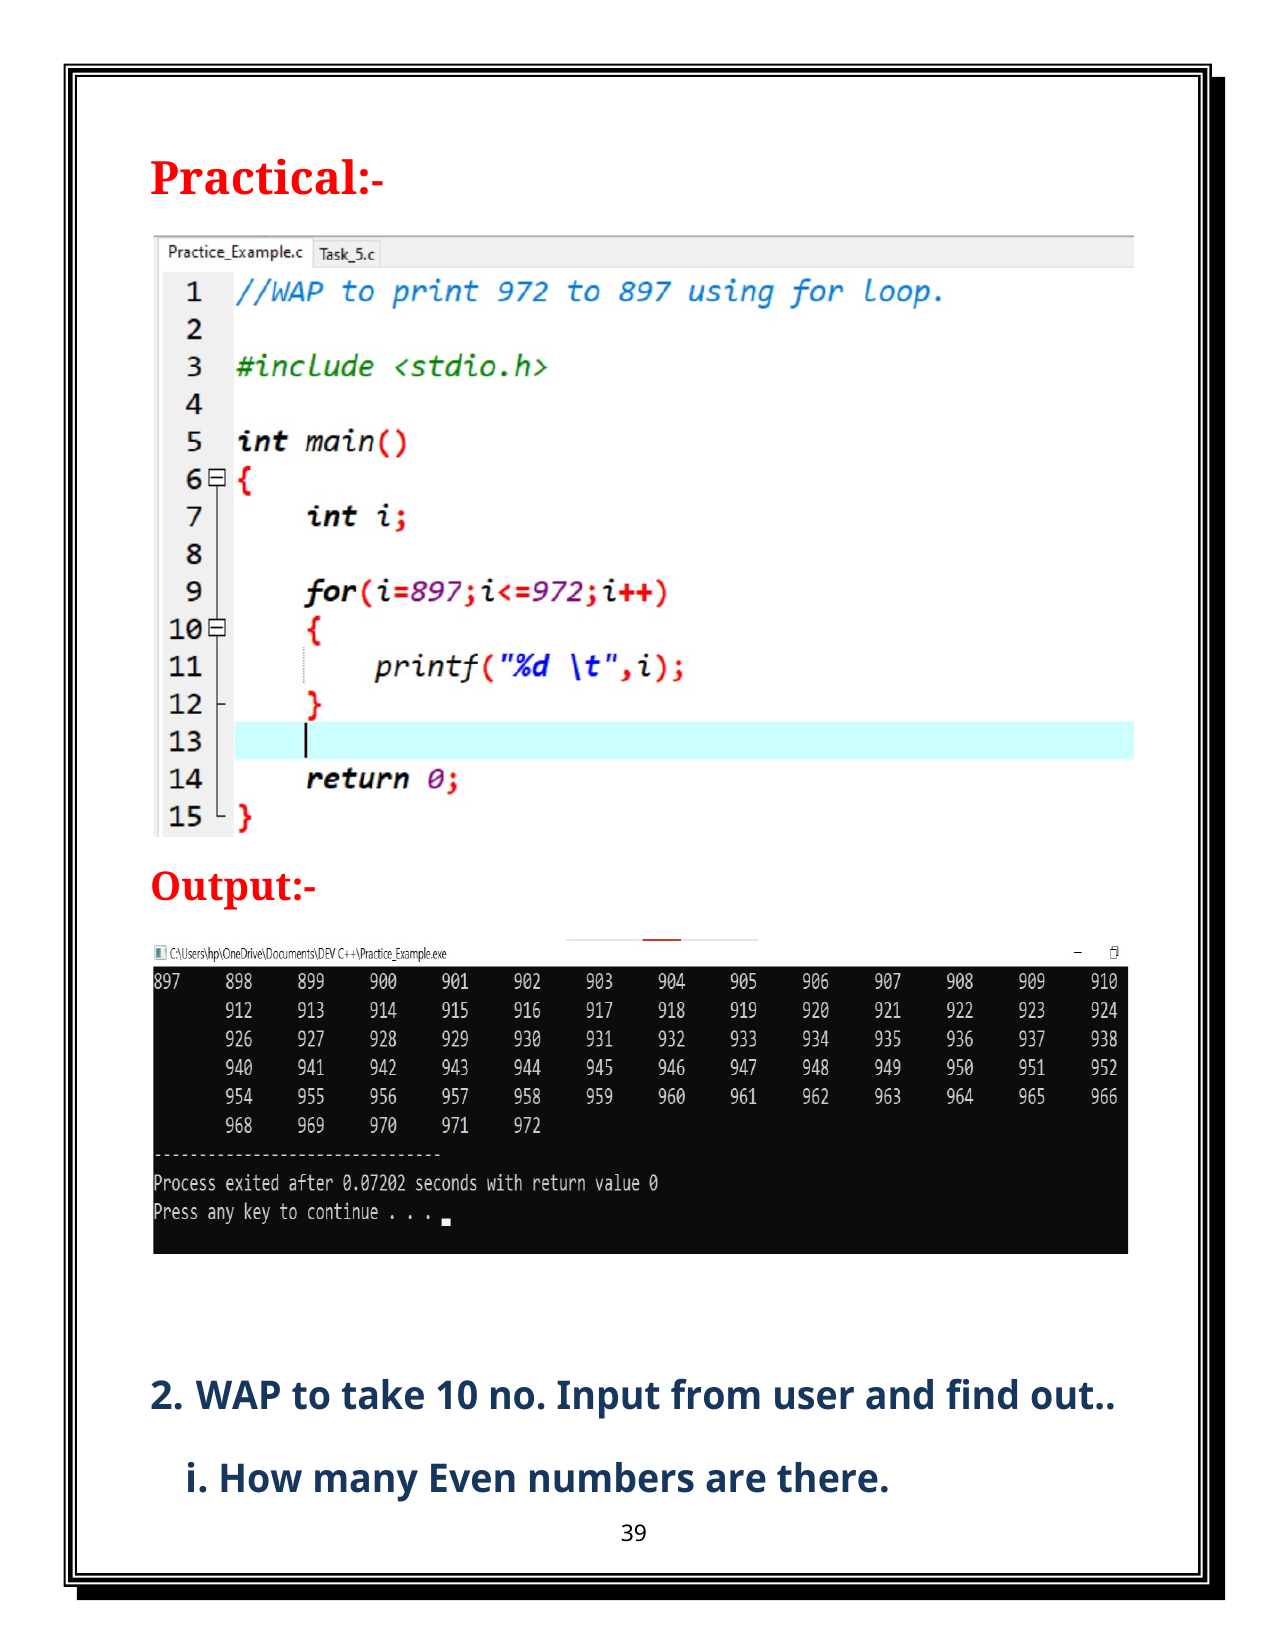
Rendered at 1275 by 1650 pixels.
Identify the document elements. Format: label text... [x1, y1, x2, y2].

picture [153, 235, 1134, 837]
subtitle Practical:- [150, 150, 1171, 206]
list How many Even numbers are there. [185, 1450, 1171, 1504]
picture [153, 939, 1129, 1254]
list WAP to take 10 no. Input from user and find out.. [150, 1367, 1171, 1421]
